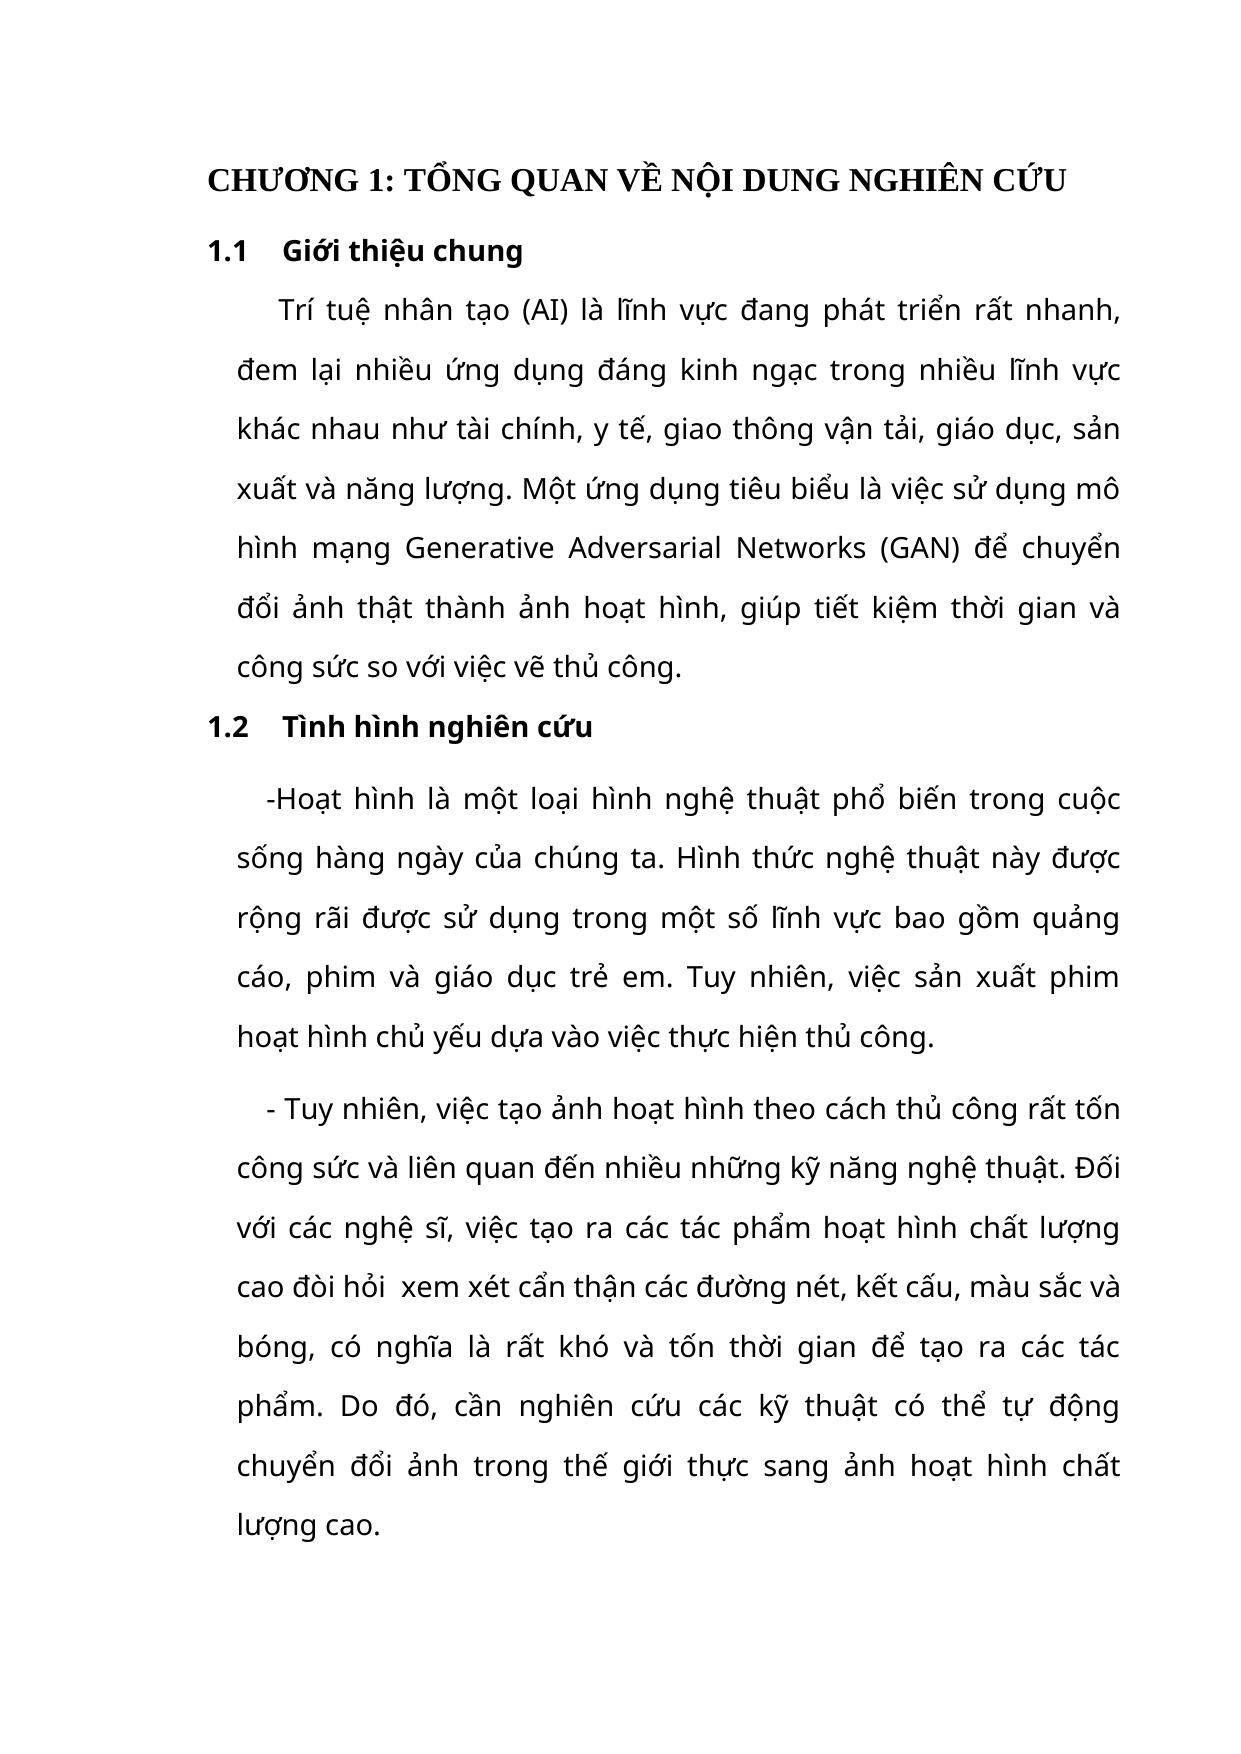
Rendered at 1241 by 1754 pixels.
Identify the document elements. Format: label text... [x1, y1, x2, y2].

text - Tuy nhiên, việc tạo ảnh hoạt hình theo cách thủ công rất tốn công sức và liên quan đến nhiều những kỹ năng nghệ thuật. Đối với các nghệ sĩ, việc tạo ra các tác phẩm hoạt hình chất lượng cao đòi hỏi xem xét cẩn thận các đường nét, kết cấu, màu sắc và bóng, có nghĩa là rất khó và tốn thời gian để tạo ra các tác phẩm. Do đó, cần nghiên cứu các kỹ thuật có thể tự động chuyển đổi ảnh trong thế giới thực sang ảnh hoạt hình chất lượng cao. [236, 1088, 1122, 1544]
subtitle CHƯƠNG 1: TỔNG QUAN VỀ NỘI DUNG NGHIÊN CỨU [207, 160, 1122, 198]
subtitle Giới thiệu chung [207, 230, 1122, 270]
subtitle Tình hình nghiên cứu [207, 706, 1122, 746]
text Trí tuệ nhân tạo (AI) là lĩnh vực đang phát triển rất nhanh, đem lại nhiều ứng dụng đáng kinh ngạc trong nhiều lĩnh vực khác nhau như tài chính, y tế, giao thông vận tải, giáo dục, sản xuất và năng lượng. Một ứng dụng tiêu biểu là việc sử dụng mô hình mạng Generative Adversarial Networks (GAN) để chuyển đổi ảnh thật thành ảnh hoạt hình, giúp tiết kiệm thời gian và công sức so với việc vẽ thủ công. [236, 290, 1122, 686]
text -Hoạt hình là một loại hình nghệ thuật phổ biến trong cuộc sống hàng ngày của chúng ta. Hình thức nghệ thuật này được rộng rãi được sử dụng trong một số lĩnh vực bao gồm quảng cáo, phim và giáo dục trẻ em. Tuy nhiên, việc sản xuất phim hoạt hình chủ yếu dựa vào việc thực hiện thủ công. [236, 778, 1122, 1056]
